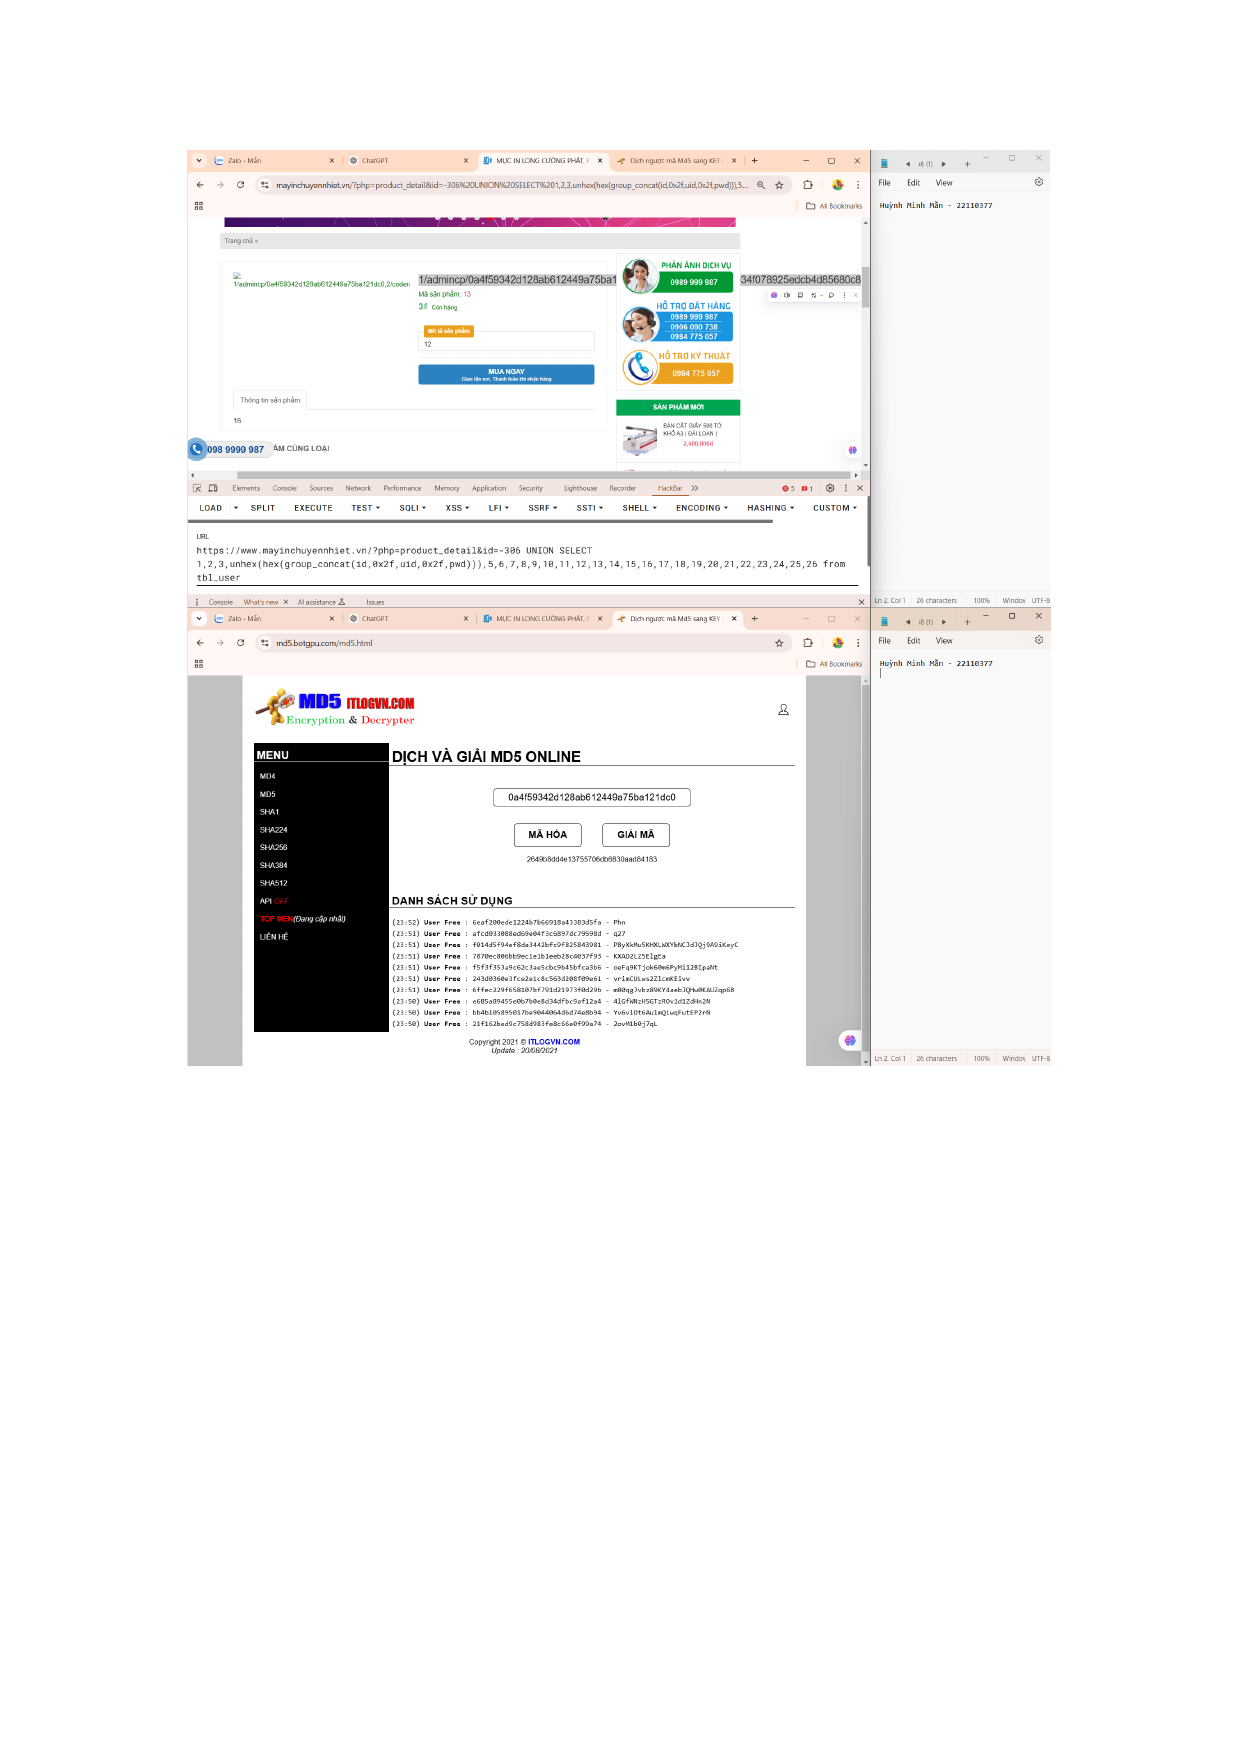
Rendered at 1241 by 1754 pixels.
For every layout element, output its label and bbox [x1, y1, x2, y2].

picture [187, 150, 1052, 1066]
